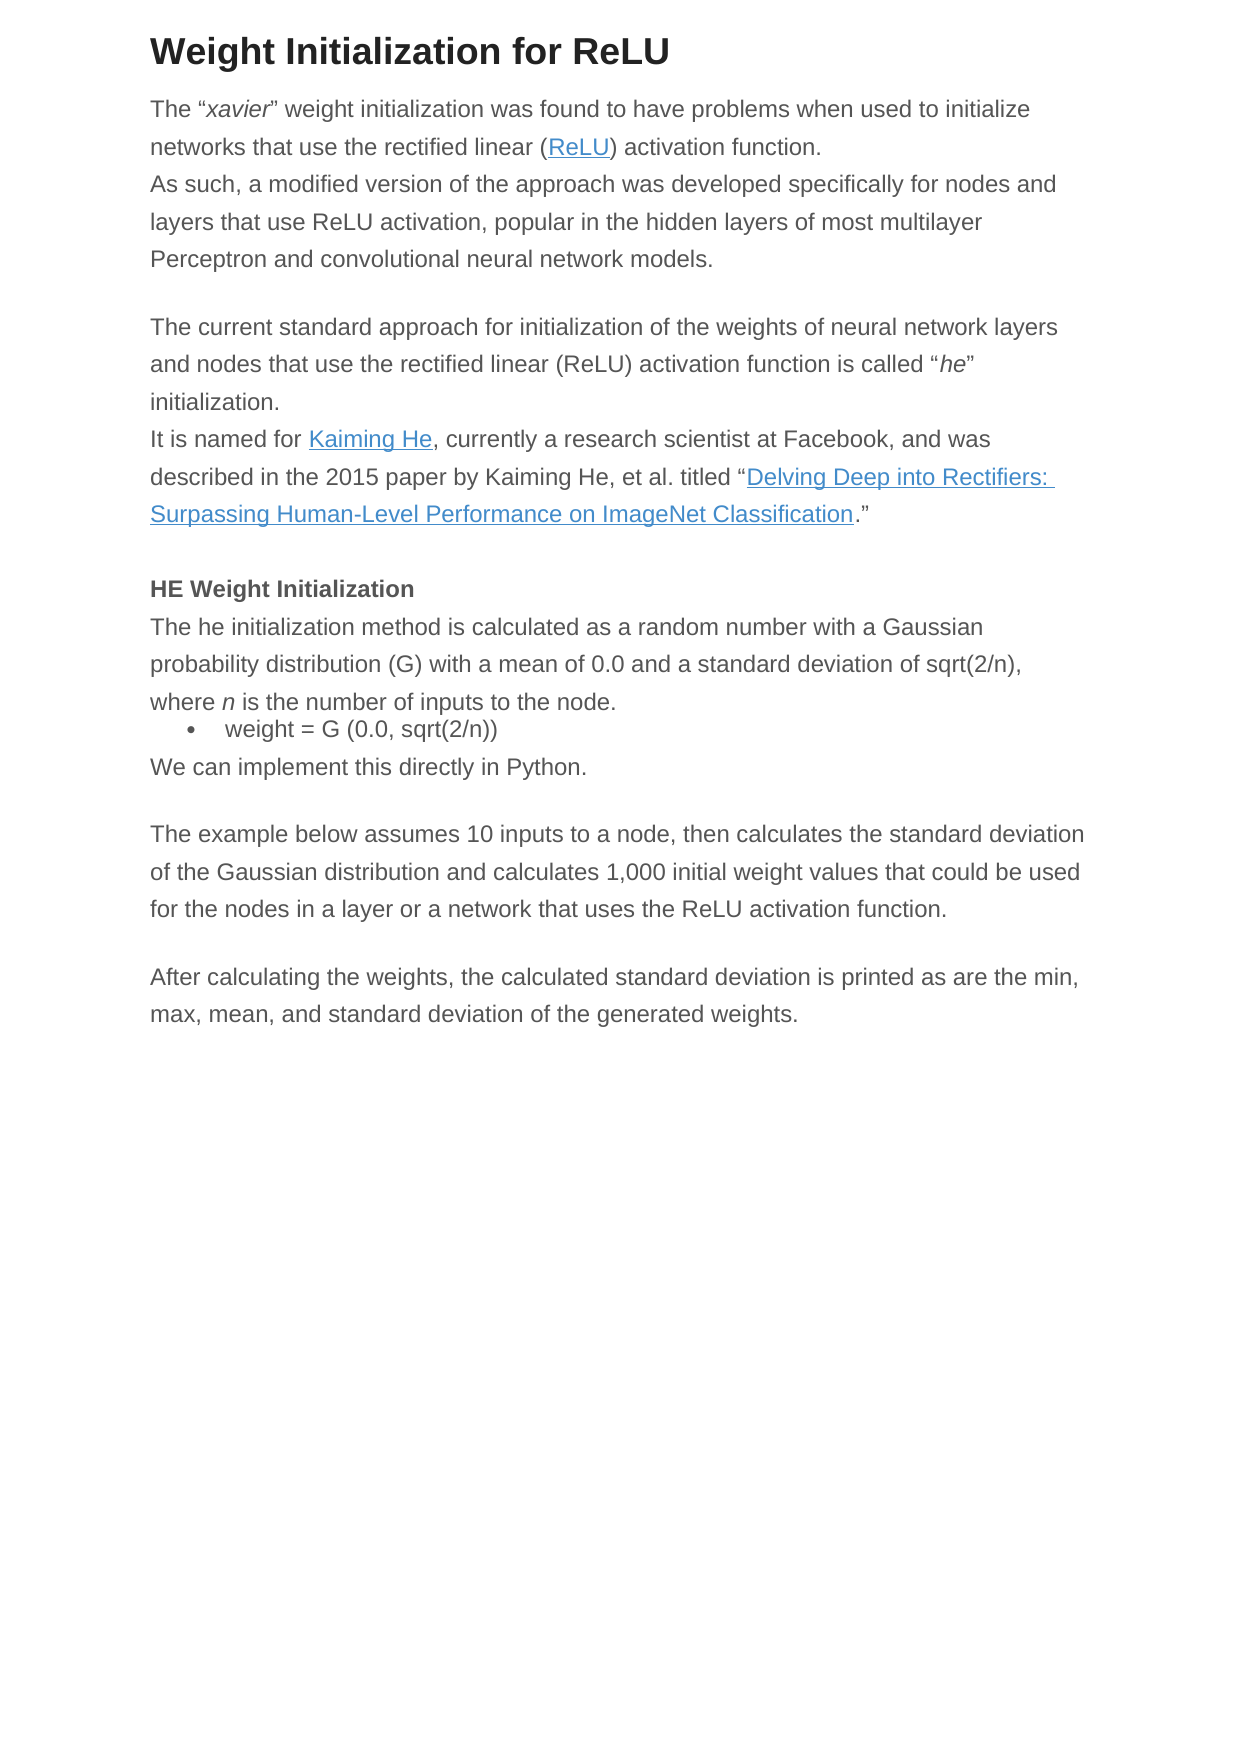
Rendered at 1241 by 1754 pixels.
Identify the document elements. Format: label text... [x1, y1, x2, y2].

text The “xavier” weight initialization was found to have problems when used to initialize networks that use the rectified linear (ReLU) activation function. [150, 85, 1090, 160]
text HE Weight Initialization [150, 565, 1090, 603]
text The current standard approach for initialization of the weights of neural network layers and nodes that use the rectified linear (ReLU) activation function is called “he” initialization. [150, 303, 1090, 415]
subtitle Weight Initialization for ReLU [150, 29, 1090, 73]
text After calculating the weights, the calculated standard deviation is printed as are the min, max, mean, and standard deviation of the generated weights. [150, 953, 1090, 1028]
text As such, a modified version of the approach was developed specifically for nodes and layers that use ReLU activation, popular in the hidden layers of most multilayer Perceptron and convolutional neural network models. [150, 160, 1090, 273]
list weight = G (0.0, sqrt(2/n)) [187, 715, 1090, 743]
text We can implement this directly in Python. [150, 743, 1090, 780]
text The example below assumes 10 inputs to a node, then calculates the standard deviation of the Gaussian distribution and calculates 1,000 initial weight values that could be used for the nodes in a layer or a network that uses the ReLU activation function. [150, 810, 1090, 923]
text It is named for Kaiming He, currently a research scientist at Facebook, and was described in the 2015 paper by Kaiming He, et al. titled “Delving Deep into Rectifiers: Surpassing Human-Level Performance on ImageNet Classification.” [150, 415, 1090, 528]
text The he initialization method is calculated as a random number with a Gaussian probability distribution (G) with a mean of 0.0 and a standard deviation of sqrt(2/n), where n is the number of inputs to the node. [150, 603, 1090, 715]
